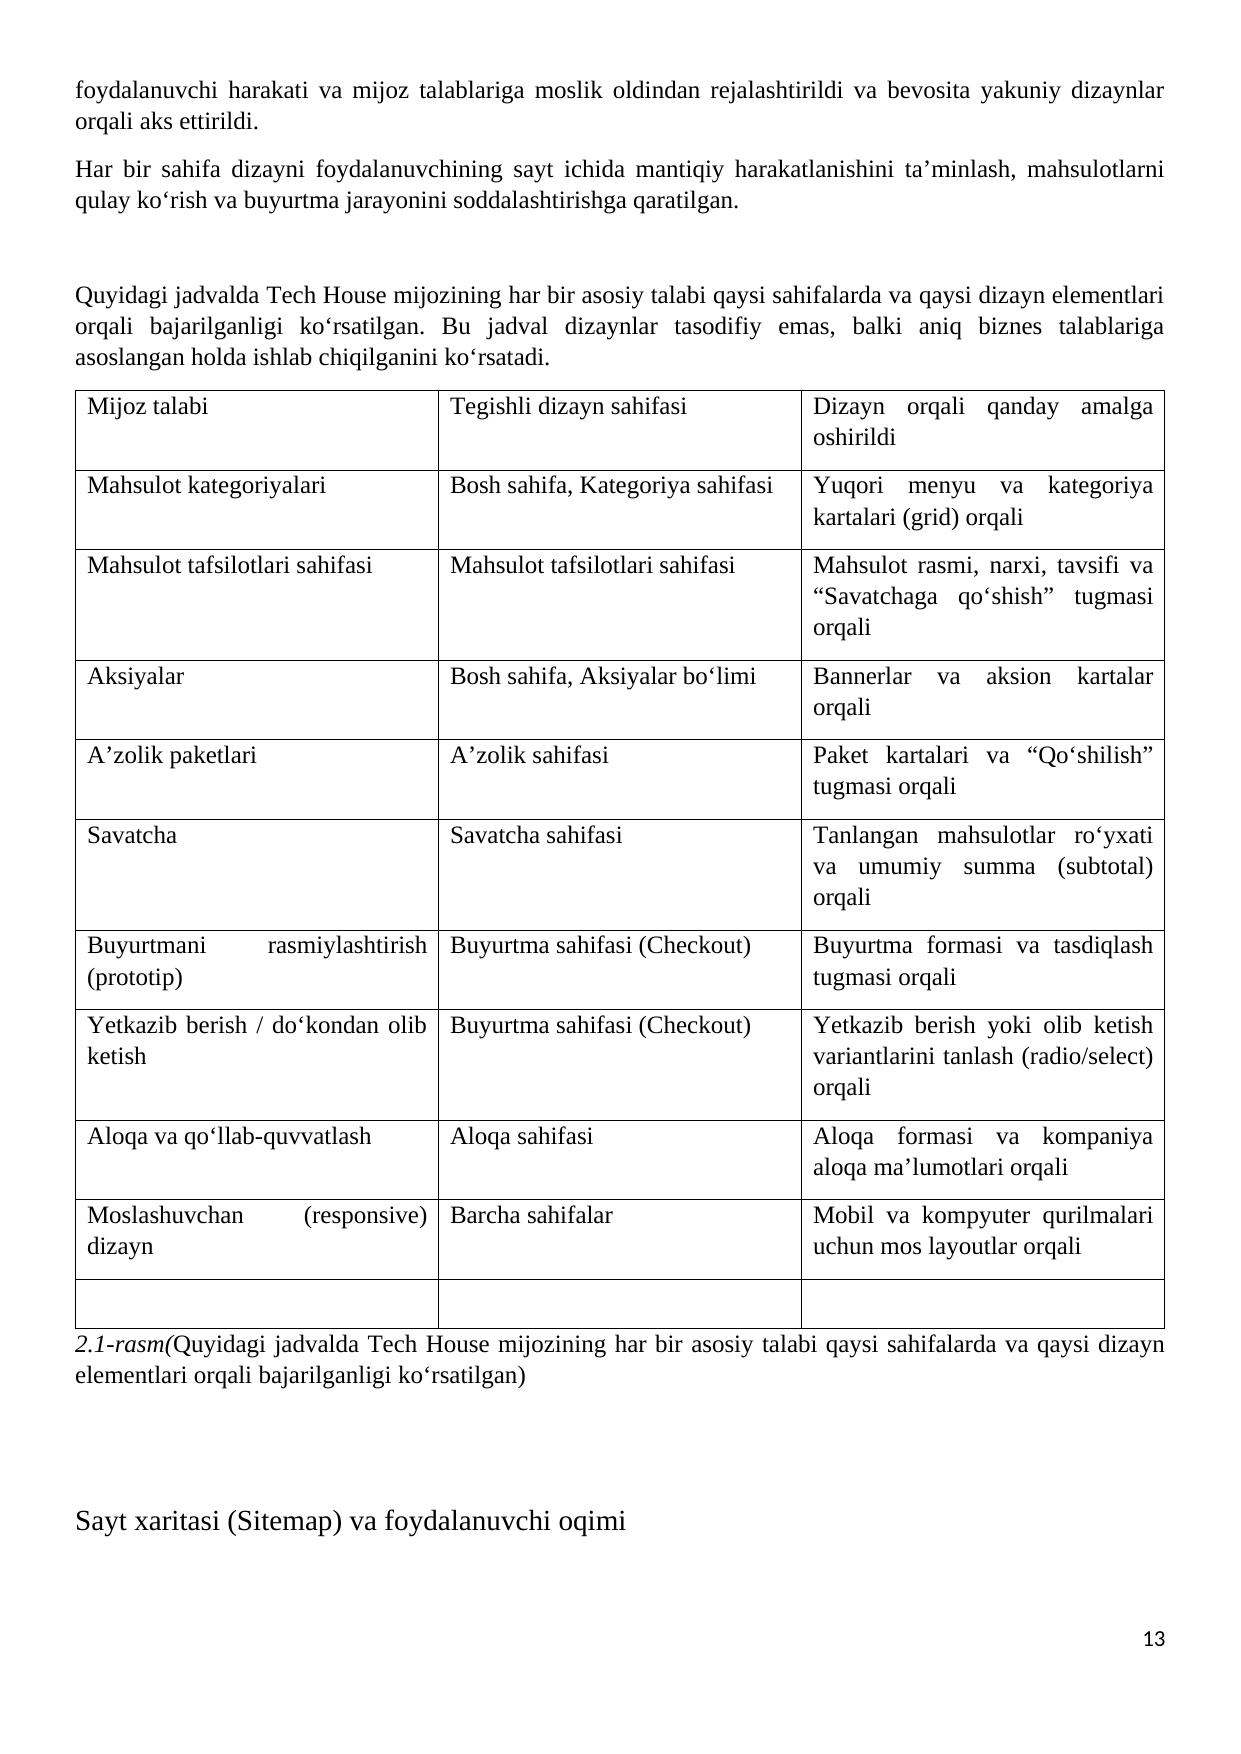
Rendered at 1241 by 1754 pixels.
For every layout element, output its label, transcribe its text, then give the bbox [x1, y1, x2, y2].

table_cell Mobil va kompyuter qurilmalari uchun mos layoutlar orqali [802, 1200, 1164, 1279]
text Har bir sahifa dizayni foydalanuvchining sayt ichida mantiqiy harakatlanishini ta’minlash, mahsulotlarni qulay ko‘rish va buyurtma jarayonini soddalashtirishga qaratilgan. [75, 154, 1165, 213]
table_cell Yetkazib berish / do‘kondan olib ketish [76, 1010, 438, 1120]
table_cell [76, 1280, 438, 1328]
text Sayt xaritasi (Sitemap) va foydalanuvchi oqimi [75, 1503, 1165, 1536]
table_cell Mahsulot tafsilotlari sahifasi [76, 550, 438, 660]
table_header Tegishli dizayn sahifasi [439, 391, 801, 469]
table_cell [439, 1280, 801, 1328]
table_cell Aloqa sahifasi [439, 1121, 801, 1199]
table_cell Buyurtma sahifasi (Checkout) [439, 1010, 801, 1120]
table_cell Yetkazib berish yoki olib ketish variantlarini tanlash (radio/select) orqali [802, 1010, 1164, 1120]
table_cell Paket kartalari va “Qo‘shilish” tugmasi orqali [802, 740, 1164, 819]
table_cell Savatcha [76, 820, 438, 929]
table_cell Mahsulot kategoriyalari [76, 471, 438, 549]
table_cell Buyurtma sahifasi (Checkout) [439, 931, 801, 1009]
table_cell Bosh sahifa, Kategoriya sahifasi [439, 471, 801, 549]
table_cell Barcha sahifalar [439, 1200, 801, 1279]
table_cell [802, 1280, 1164, 1328]
table_cell Mahsulot rasmi, narxi, tavsifi va “Savatchaga qo‘shish” tugmasi orqali [802, 550, 1164, 660]
table_cell Tanlangan mahsulotlar ro‘yxati va umumiy summa (subtotal) orqali [802, 820, 1164, 929]
table_cell Bosh sahifa, Aksiyalar bo‘limi [439, 661, 801, 739]
text Quyidagi jadvalda Tech House mijozining har bir asosiy talabi qaysi sahifalarda va qaysi dizayn elementlari orqali bajarilganligi ko‘rsatilgan. Bu jadval dizaynlar tasodifiy emas, balki aniq biznes talablariga asoslangan holda ishlab chiqilganini ko‘rsatadi. [75, 280, 1165, 371]
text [75, 75, 1165, 135]
table_cell Buyurtmani rasmiylashtirish (prototip) [76, 931, 438, 1009]
table_cell Mahsulot tafsilotlari sahifasi [439, 550, 801, 660]
table_cell Savatcha sahifasi [439, 820, 801, 929]
text 2.1-rasm(Quyidagi jadvalda Tech House mijozining har bir asosiy talabi qaysi sahifalarda va qaysi dizayn elementlari orqali bajarilganligi ko‘rsatilgan) [75, 1329, 1165, 1388]
table_header Mijoz talabi [76, 391, 438, 469]
table_cell Buyurtma formasi va tasdiqlash tugmasi orqali [802, 931, 1164, 1009]
table_header Dizayn orqali qanday amalga oshirildi [802, 391, 1164, 469]
table_cell Yuqori menyu va kategoriya kartalari (grid) orqali [802, 471, 1164, 549]
table_cell Aksiyalar [76, 661, 438, 739]
table_cell Bannerlar va aksion kartalar orqali [802, 661, 1164, 739]
table_cell A’zolik sahifasi [439, 740, 801, 819]
table_cell Aloqa formasi va kompaniya aloqa ma’lumotlari orqali [802, 1121, 1164, 1199]
table_cell Moslashuvchan (responsive) dizayn [76, 1200, 438, 1279]
table_cell A’zolik paketlari [76, 740, 438, 819]
table_cell Aloqa va qo‘llab-quvvatlash [76, 1121, 438, 1199]
